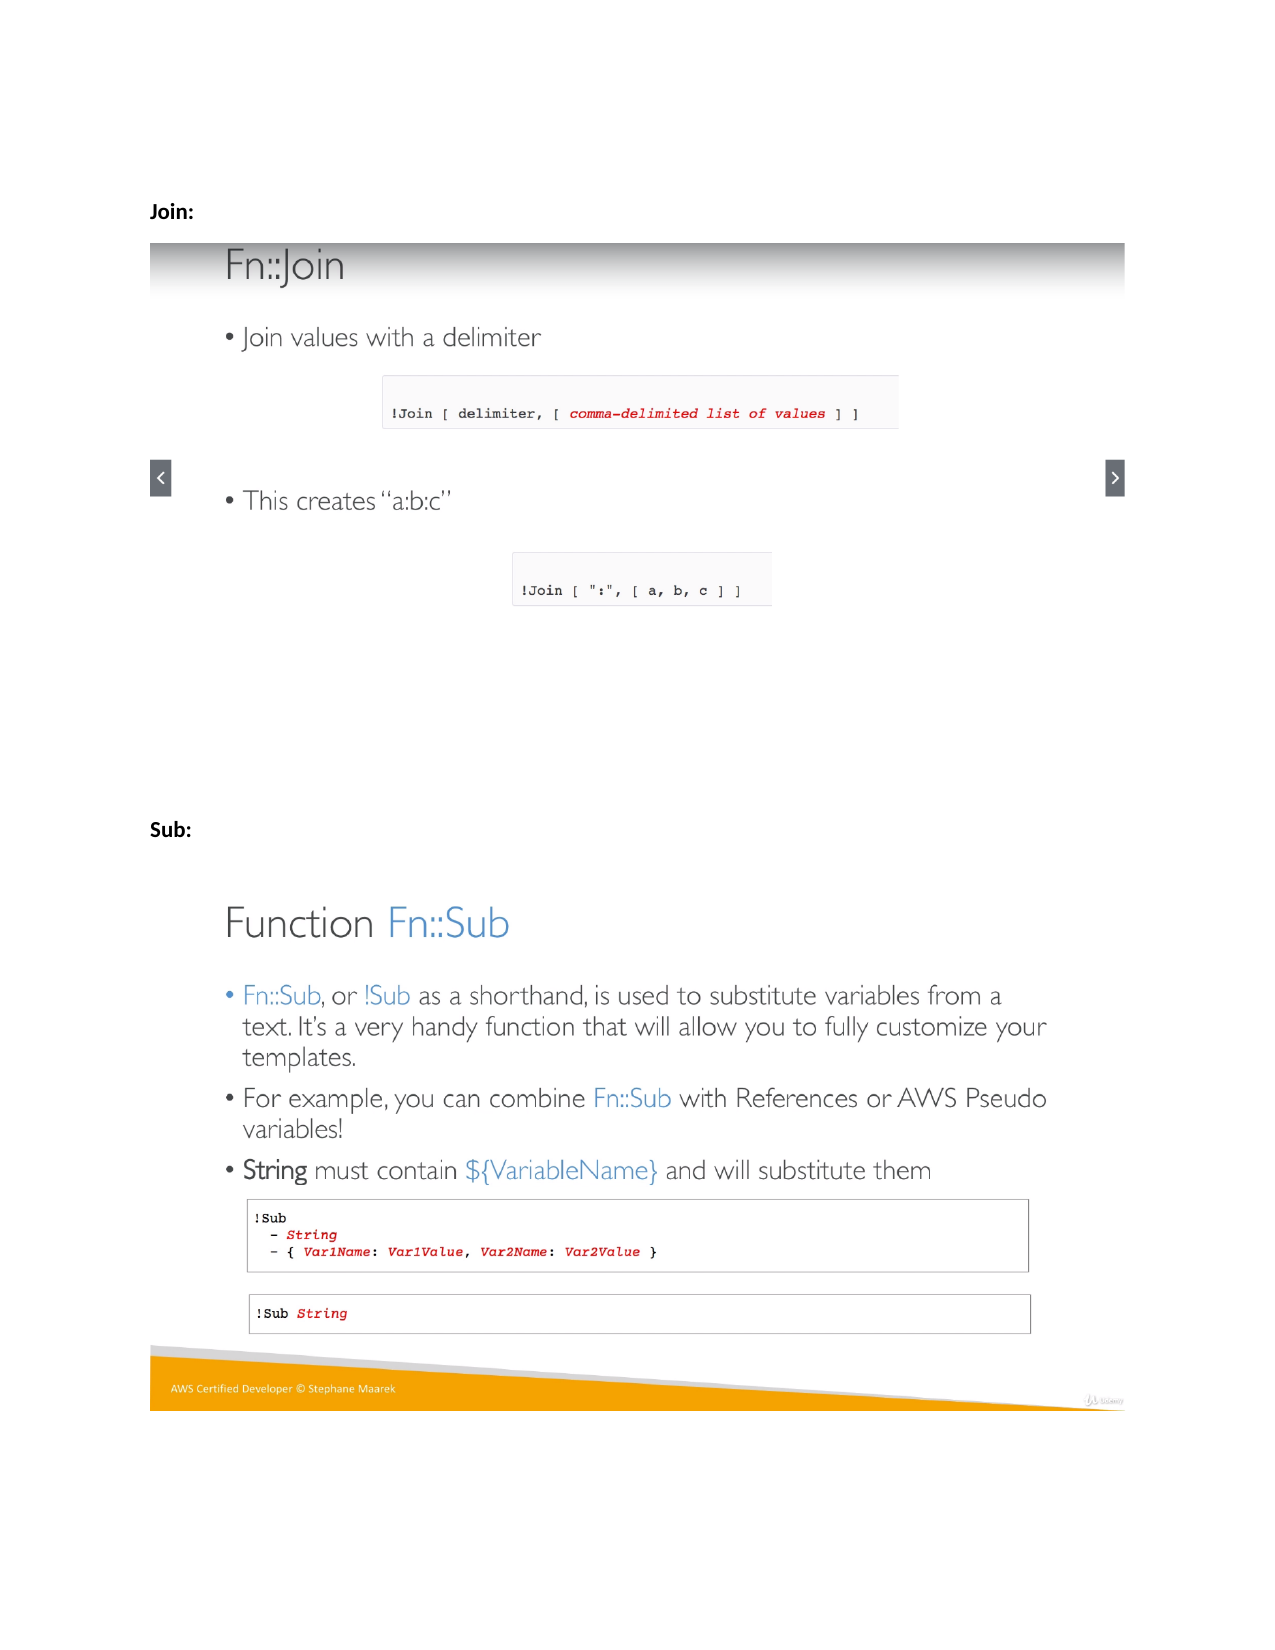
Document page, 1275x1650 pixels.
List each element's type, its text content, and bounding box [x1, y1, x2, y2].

picture [150, 862, 1125, 1411]
text Sub: [150, 815, 1125, 843]
picture [150, 243, 1125, 656]
text Join: [150, 197, 1125, 225]
